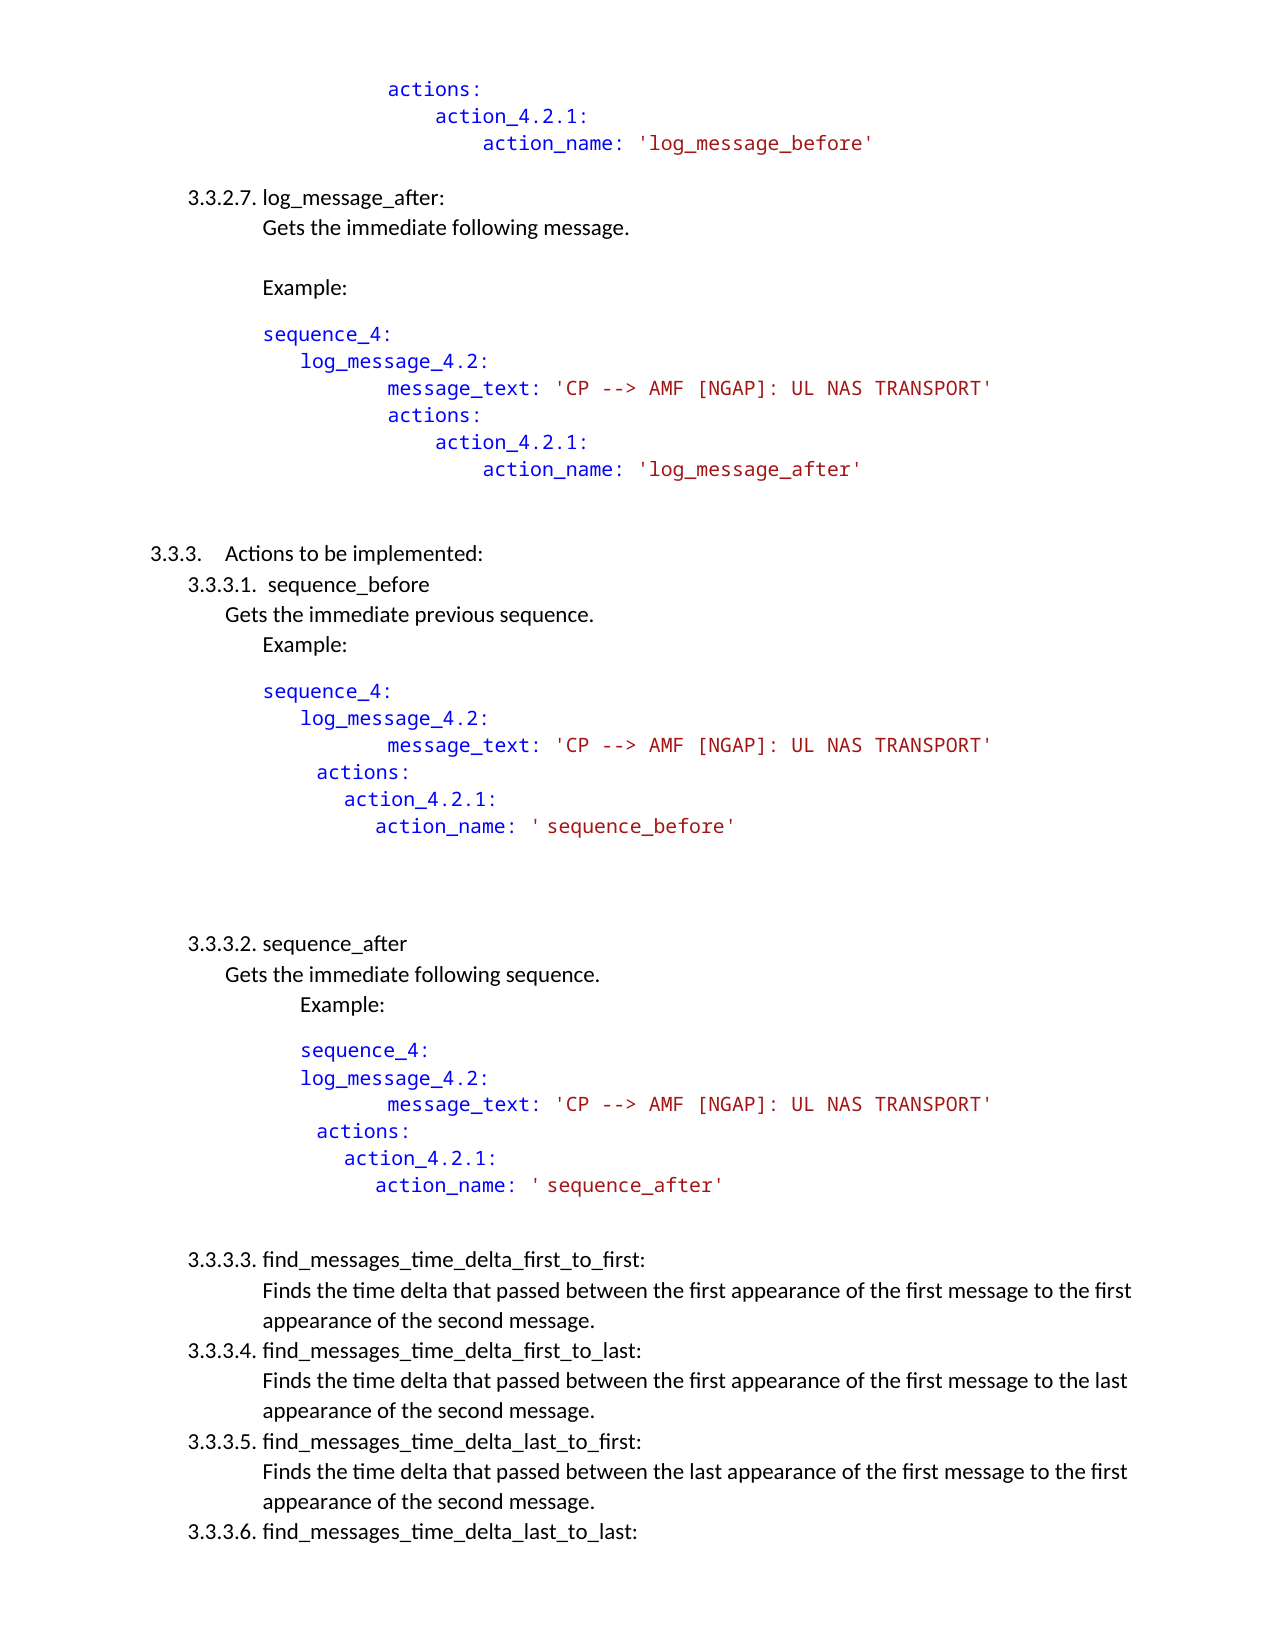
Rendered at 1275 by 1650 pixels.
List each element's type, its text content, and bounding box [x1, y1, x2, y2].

text log_message_4.2: [225, 347, 1200, 374]
text action_name: 'log_message_after' [150, 455, 1200, 482]
text action_name: 'log_message_before' [150, 129, 1200, 156]
text actions: [150, 758, 1200, 785]
text action_4.2.1: [150, 785, 1200, 812]
text log_message_4.2: [225, 704, 1200, 731]
text actions: [150, 401, 1200, 428]
text actions: [150, 75, 1200, 102]
list Example: [262, 990, 1200, 1018]
list log_message_after: [187, 183, 1200, 211]
list Gets the immediate following sequence. [150, 960, 1200, 988]
list Gets the immediate following message. [262, 213, 1200, 241]
list sequence_before [187, 570, 1200, 598]
list find_messages_time_delta_last_to_last: [187, 1517, 1200, 1545]
text action_4.2.1: [150, 102, 1200, 129]
text log_message_4.2: [225, 1064, 1200, 1091]
list Finds the time delta that passed between the first appearance of the first message to the first appearance of the second message. [262, 1276, 1200, 1334]
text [150, 374, 1200, 401]
text sequence_4: [225, 677, 1200, 704]
text action_4.2.1: [150, 1145, 1200, 1172]
list Example: [262, 630, 1200, 658]
list Finds the time delta that passed between the first appearance of the first message to the last appearance of the second message. [262, 1366, 1200, 1424]
text action_name: ' sequence_before' [150, 812, 1200, 839]
list Finds the time delta that passed between the last appearance of the first message to the first appearance of the second message. [262, 1457, 1200, 1515]
text action_4.2.1: [150, 428, 1200, 455]
list Actions to be implemented: [150, 539, 1200, 567]
list sequence_after [187, 929, 1200, 957]
list find_messages_time_delta_first_to_last: [187, 1336, 1200, 1364]
text message_text: 'CP --> AMF [NGAP]: UL NAS TRANSPORT' [150, 731, 1200, 758]
text message_text: 'CP --> AMF [NGAP]: UL NAS TRANSPORT' [150, 1091, 1200, 1118]
text action_name: ' sequence_after' [150, 1172, 1200, 1199]
text sequence_4: [225, 320, 1200, 347]
list find_messages_time_delta_first_to_first: [187, 1246, 1200, 1273]
text actions: [150, 1118, 1200, 1145]
text sequence_4: [225, 1037, 1200, 1064]
list Example: [262, 273, 1200, 302]
list Gets the immediate previous sequence. [150, 600, 1200, 628]
list find_messages_time_delta_last_to_first: [187, 1427, 1200, 1455]
